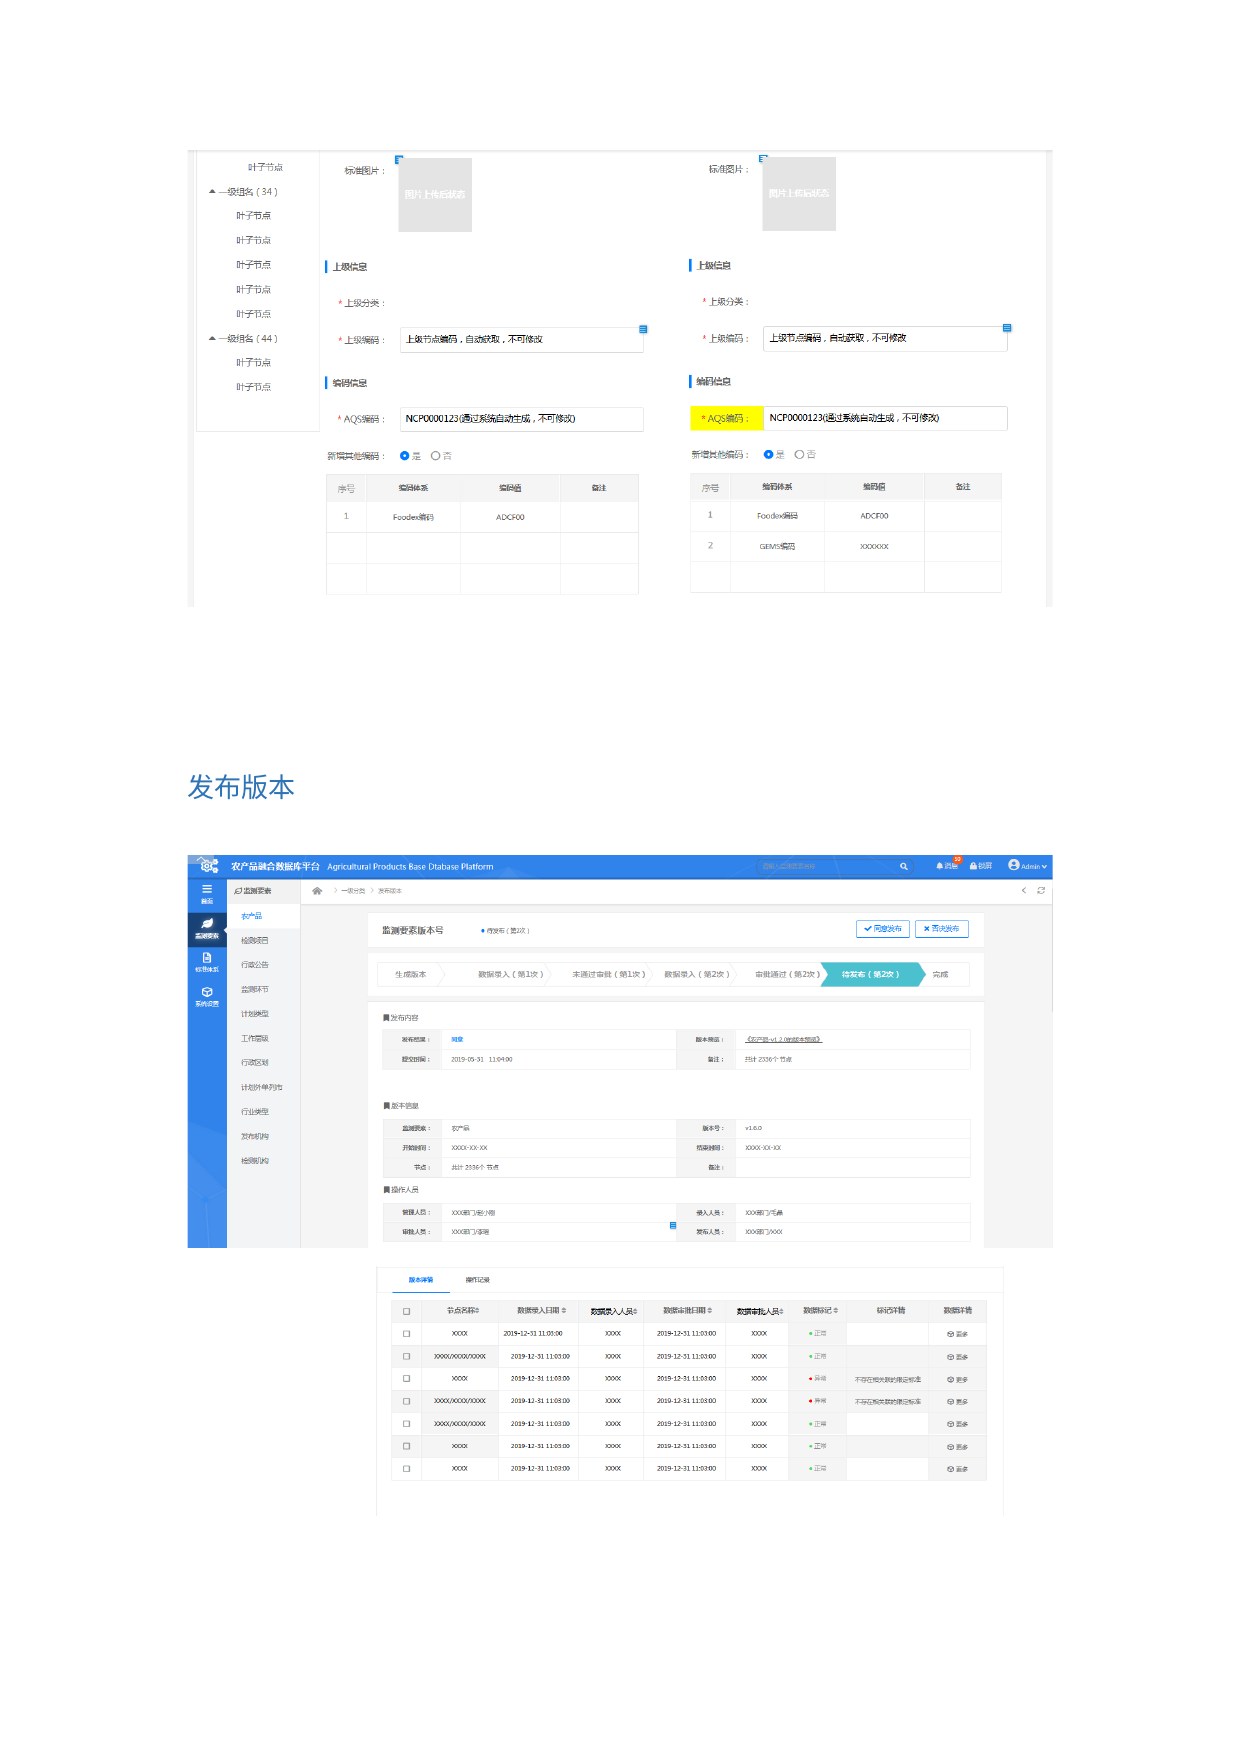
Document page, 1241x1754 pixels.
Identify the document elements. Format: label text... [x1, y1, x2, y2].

picture [187, 855, 1053, 1248]
picture [187, 150, 1053, 607]
picture [376, 1266, 1004, 1516]
subtitle 发布版本 [187, 766, 1053, 805]
